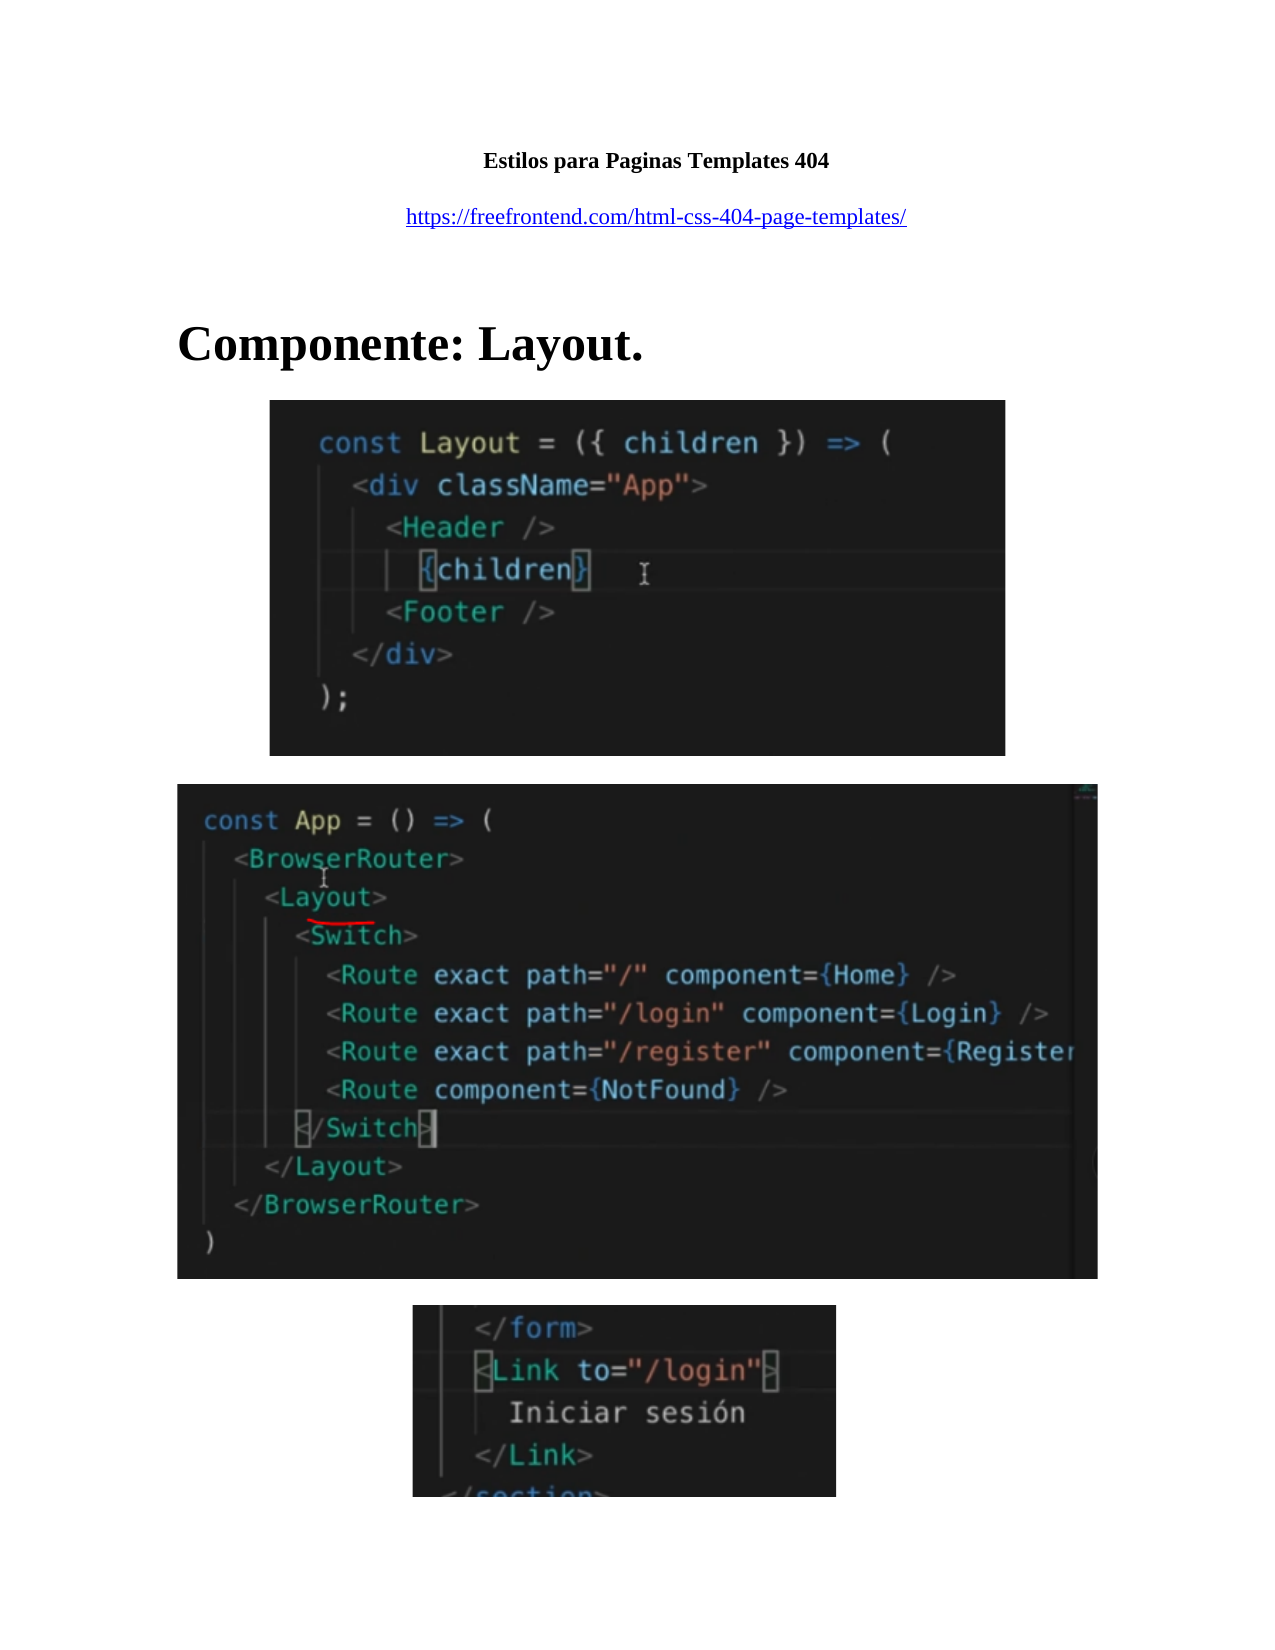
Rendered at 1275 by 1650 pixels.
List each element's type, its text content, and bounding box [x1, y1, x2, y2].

picture [412, 1305, 837, 1497]
subtitle Componente: Layout. [177, 314, 1098, 372]
picture [269, 400, 1006, 756]
text https://freefrontend.com/html-css-404-page-templates/ [215, 203, 1098, 229]
picture [177, 784, 1098, 1279]
text Estilos para Paginas Templates 404 [215, 148, 1098, 174]
